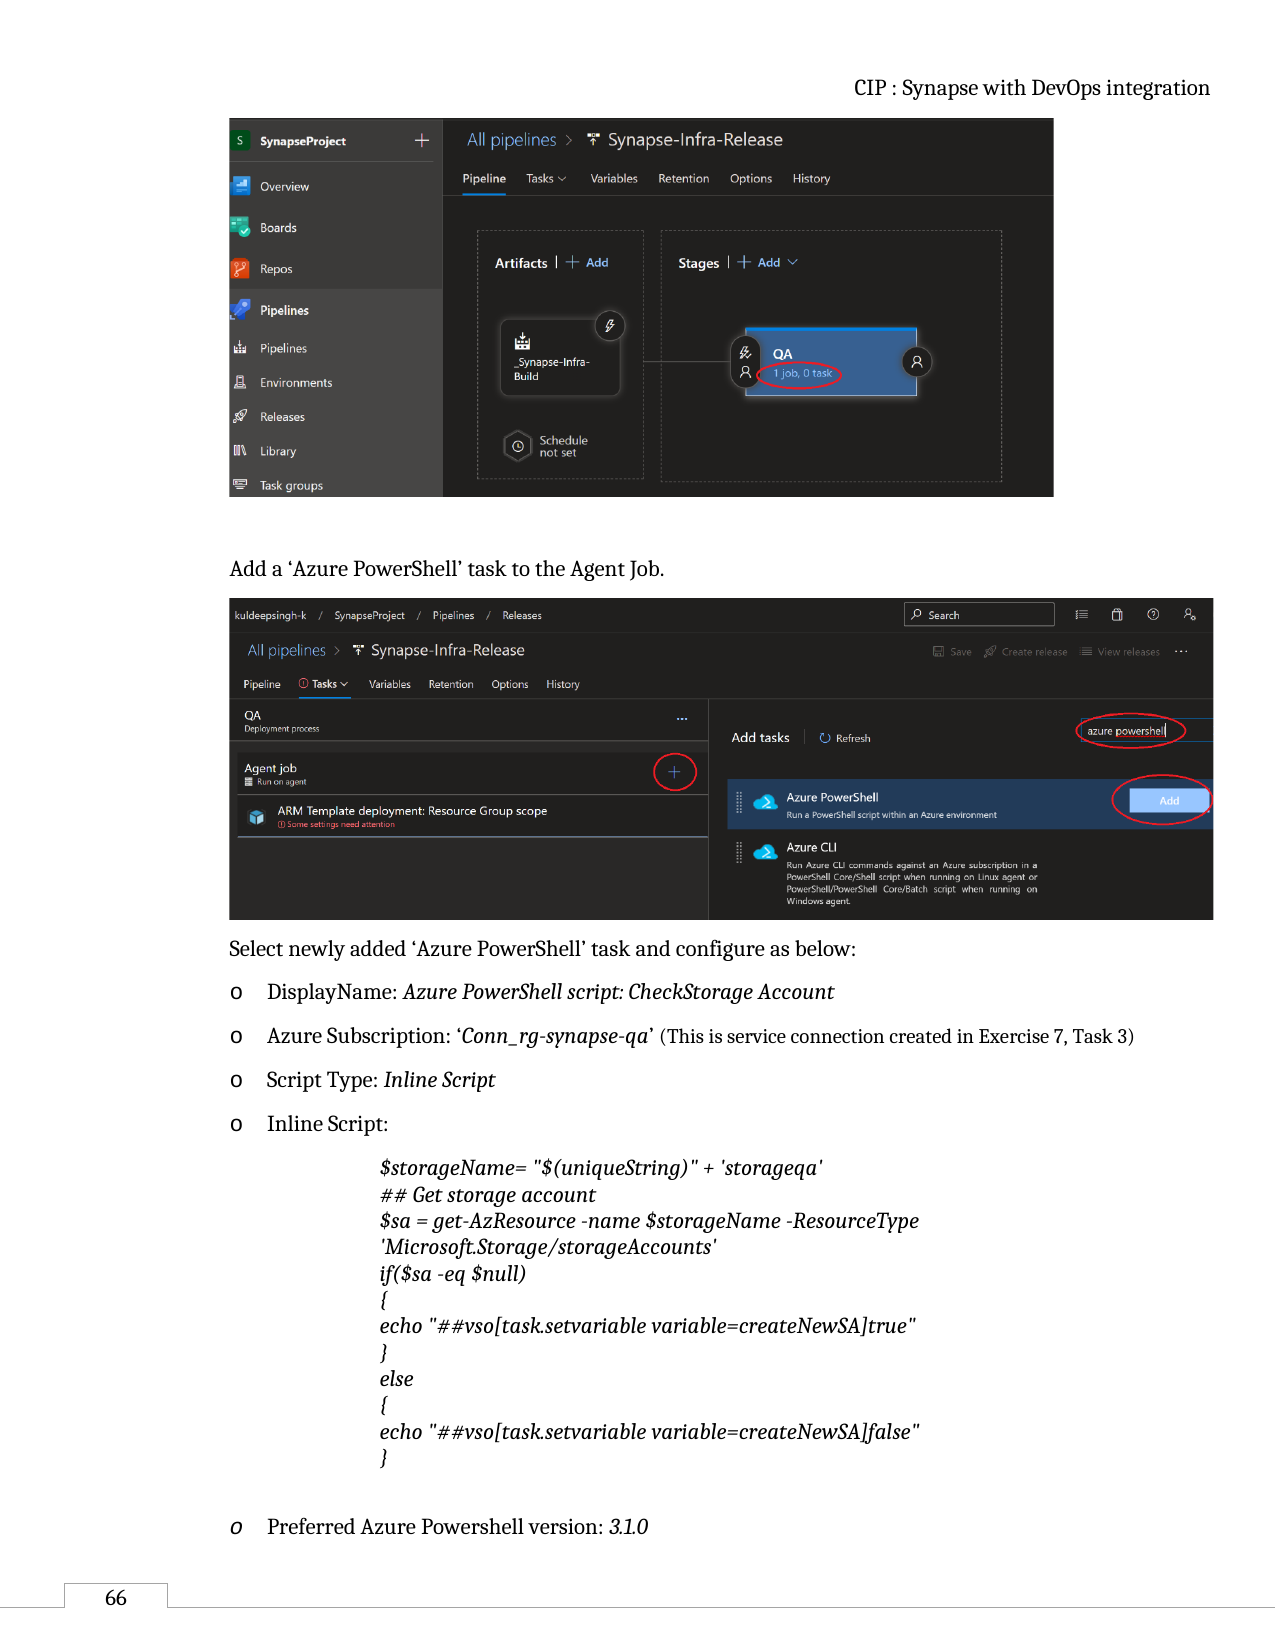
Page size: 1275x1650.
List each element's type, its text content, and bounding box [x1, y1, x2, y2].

text { [379, 1392, 1196, 1418]
text echo "##vso[task.setvariable variable=createNewSA]false" [379, 1418, 1196, 1445]
text $storageName= "$(uniqueString)" + 'storageqa' [379, 1155, 1196, 1181]
picture [229, 598, 1214, 920]
text { [379, 1287, 1196, 1313]
text else [379, 1366, 1196, 1392]
text echo "##vso[task.setvariable variable=createNewSA]true" [379, 1313, 1196, 1339]
text $sa = get-AzResource -name $storageName -ResourceType 'Microsoft.Storage/storageAccounts' [379, 1208, 1196, 1260]
text ## Get storage account [379, 1181, 1196, 1208]
list Inline Script: [229, 1111, 1196, 1138]
text } [379, 1445, 1196, 1471]
list DisplayName: Azure PowerShell script: CheckStorage Account [229, 979, 1196, 1006]
text if($sa -eq $null) [379, 1260, 1196, 1287]
text } [379, 1339, 1196, 1366]
list Script Type: Inline Script [229, 1067, 1196, 1094]
text Add a ‘Azure PowerShell’ task to the Agent Job. [154, 555, 1196, 582]
list Preferred Azure Powershell version: 3.1.0 [229, 1514, 1196, 1541]
picture [229, 118, 1054, 497]
text Select newly added ‘Azure PowerShell’ task and configure as below: [229, 936, 1196, 962]
list Azure Subscription: ‘Conn_rg-synapse-qa’ (This is service connection created in Exercise 7, Task 3) [229, 1023, 1196, 1050]
